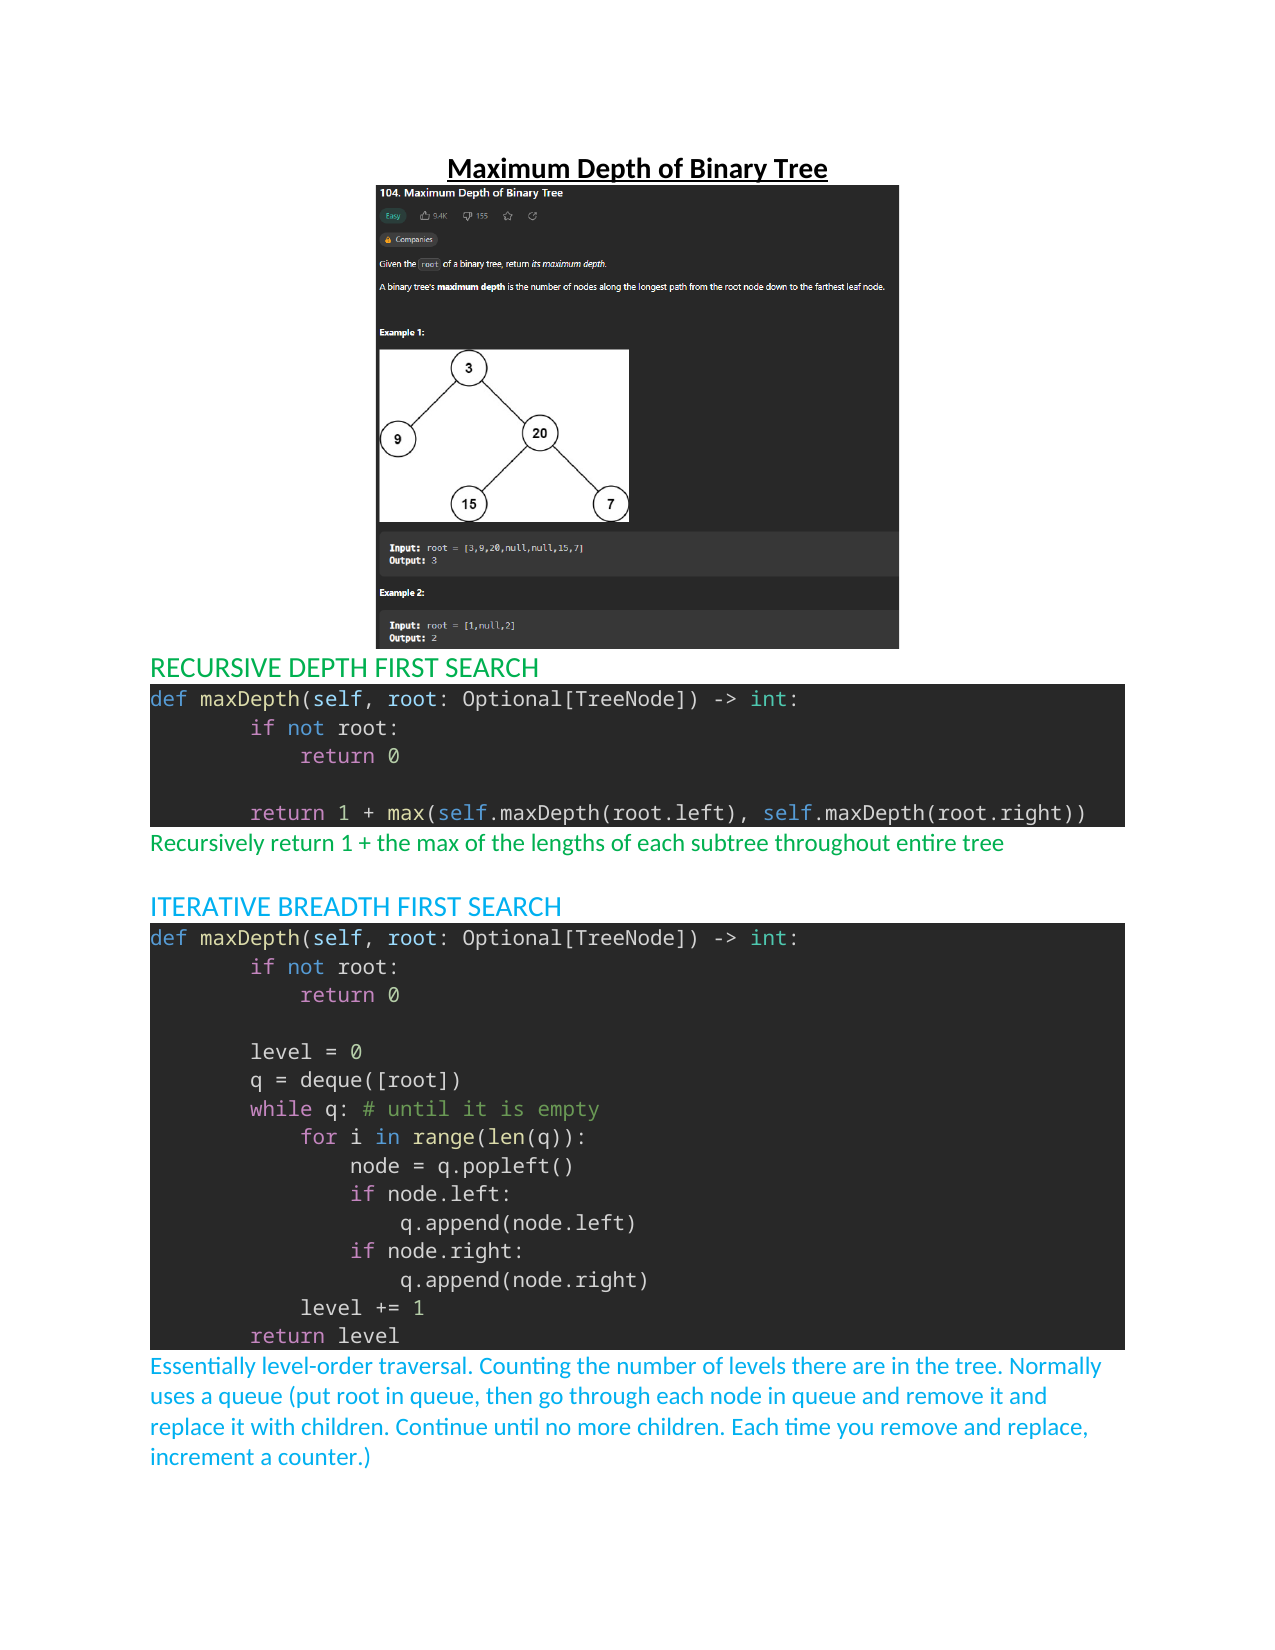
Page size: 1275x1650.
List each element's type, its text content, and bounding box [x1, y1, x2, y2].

text RECURSIVE DEPTH FIRST SEARCH [150, 649, 1125, 684]
text def maxDepth(self, root: Optional[TreeNode]) -> int: [150, 684, 1125, 713]
text return level [150, 1322, 1125, 1350]
text q.append(node.right) [150, 1265, 1125, 1293]
text if node.left: [150, 1179, 1125, 1208]
text if not root: [150, 952, 1125, 980]
text Essentially level-order traversal. Counting the number of levels there are in the tree. Normally uses a queue (put root in queue, then go through each node in queue and remove it and replace it with children. Continue until no more children. Each time you remove and replace, increment a counter.) [150, 1350, 1125, 1472]
text ITERATIVE BREADTH FIRST SEARCH [150, 888, 1125, 923]
text def maxDepth(self, root: Optional[TreeNode]) -> int: [150, 923, 1125, 952]
text if node.right: [150, 1236, 1125, 1265]
text q.append(node.left) [150, 1208, 1125, 1236]
text for i in range(len(q)): [150, 1122, 1125, 1151]
text Maximum Depth of Binary Tree [150, 150, 1125, 186]
text level = 0 [150, 1037, 1125, 1066]
text node = q.popleft() [150, 1151, 1125, 1179]
text q = deque([root]) [150, 1066, 1125, 1094]
text return 0 [150, 980, 1125, 1009]
text return 1 + max(self.maxDepth(root.left), self.maxDepth(root.right)) [150, 798, 1125, 827]
text if not root: [150, 713, 1125, 741]
picture [375, 185, 900, 649]
text Recursively return 1 + the max of the lengths of each subtree throughout entire tree [150, 827, 1125, 857]
text return 0 [150, 741, 1125, 770]
text while q: # until it is empty [150, 1094, 1125, 1122]
text level += 1 [150, 1293, 1125, 1322]
